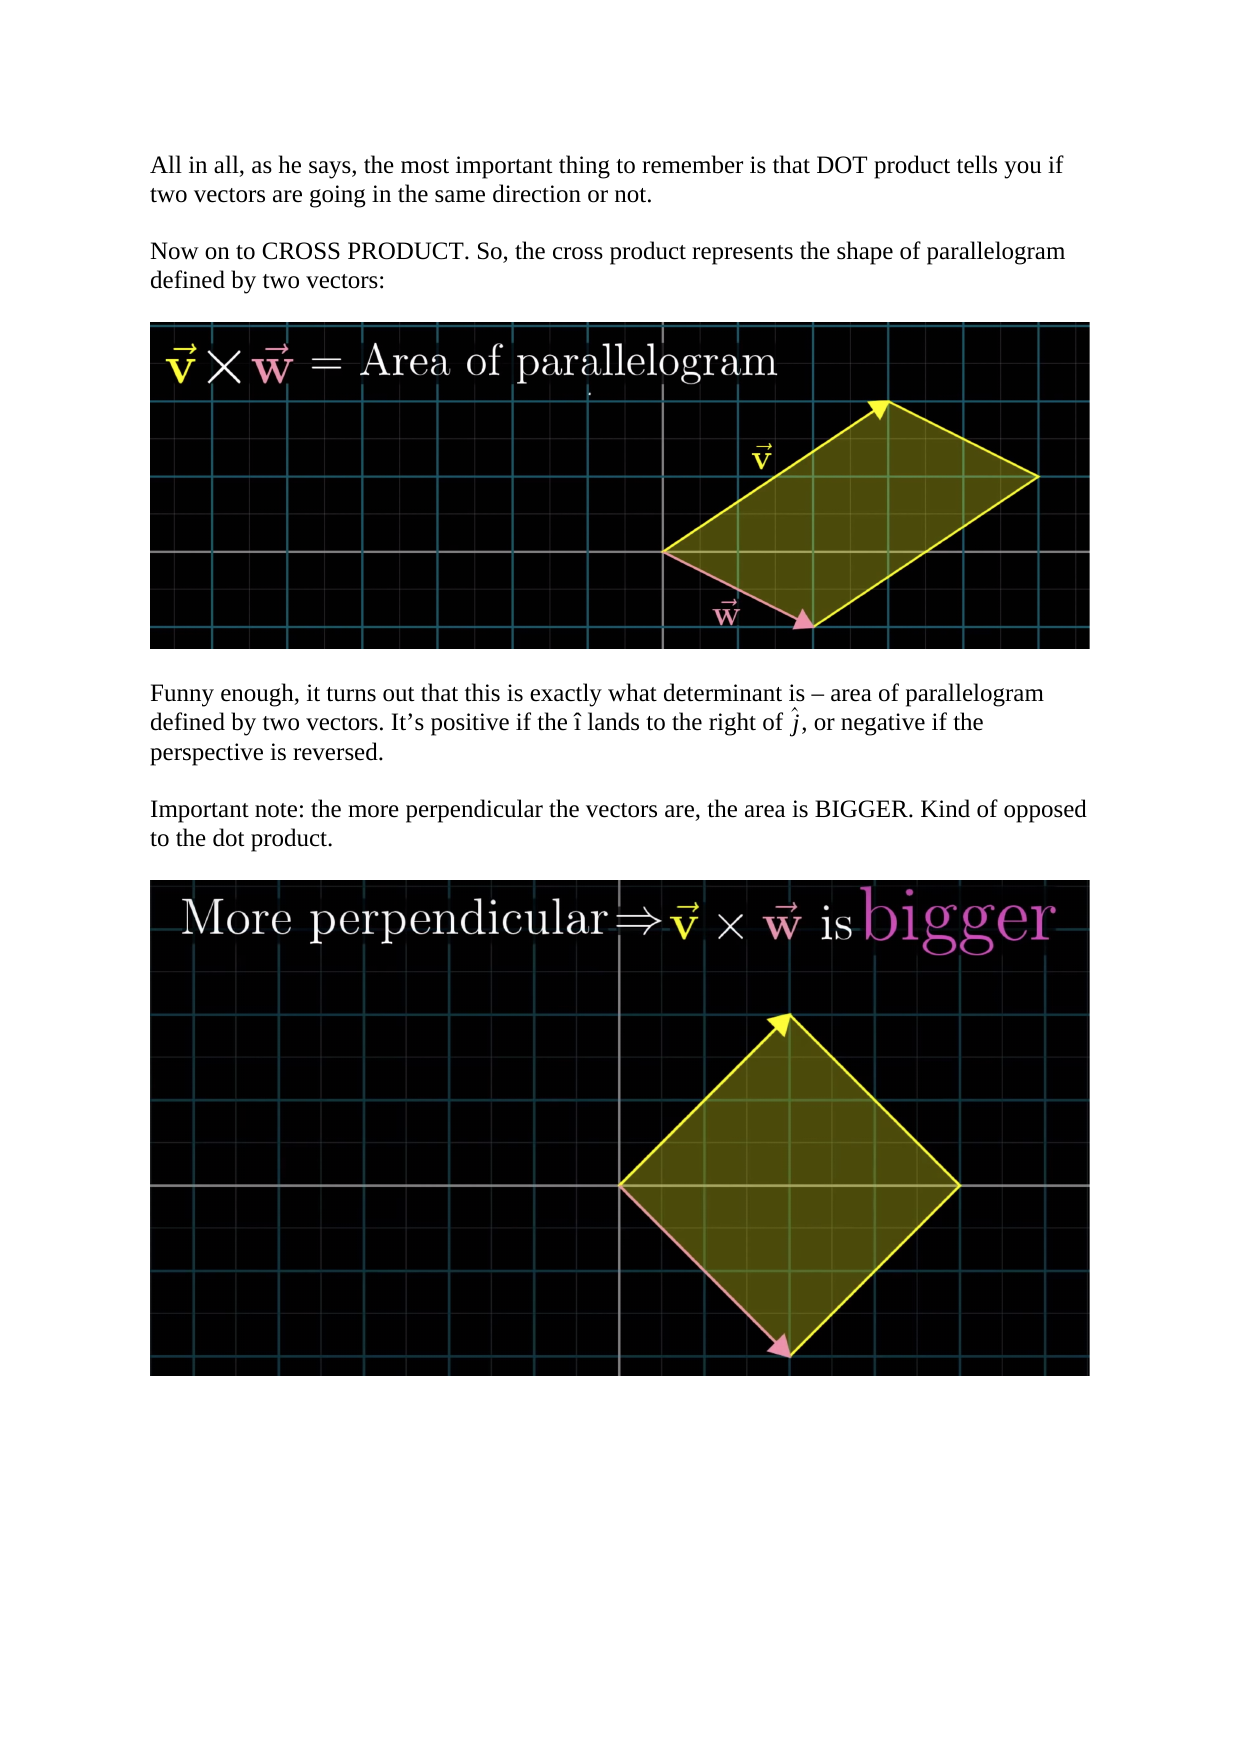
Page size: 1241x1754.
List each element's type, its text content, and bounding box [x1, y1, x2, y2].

text Funny enough, it turns out that this is exactly what determinant is – area of parallelogram defined by two vectors. It’s positive if the î lands to the right of , or negative if the perspective is reversed. [150, 678, 1090, 766]
text Important note: the more perpendicular the vectors are, the area is BIGGER. Kind of opposed to the dot product. [150, 794, 1090, 852]
picture [150, 322, 1090, 649]
text Now on to CROSS PRODUCT. So, the cross product represents the shape of parallelogram defined by two vectors: [150, 236, 1090, 294]
text All in all, as he says, the most important thing to remember is that DOT product tells you if two vectors are going in the same direction or not. [150, 150, 1090, 207]
picture [150, 880, 1090, 1376]
